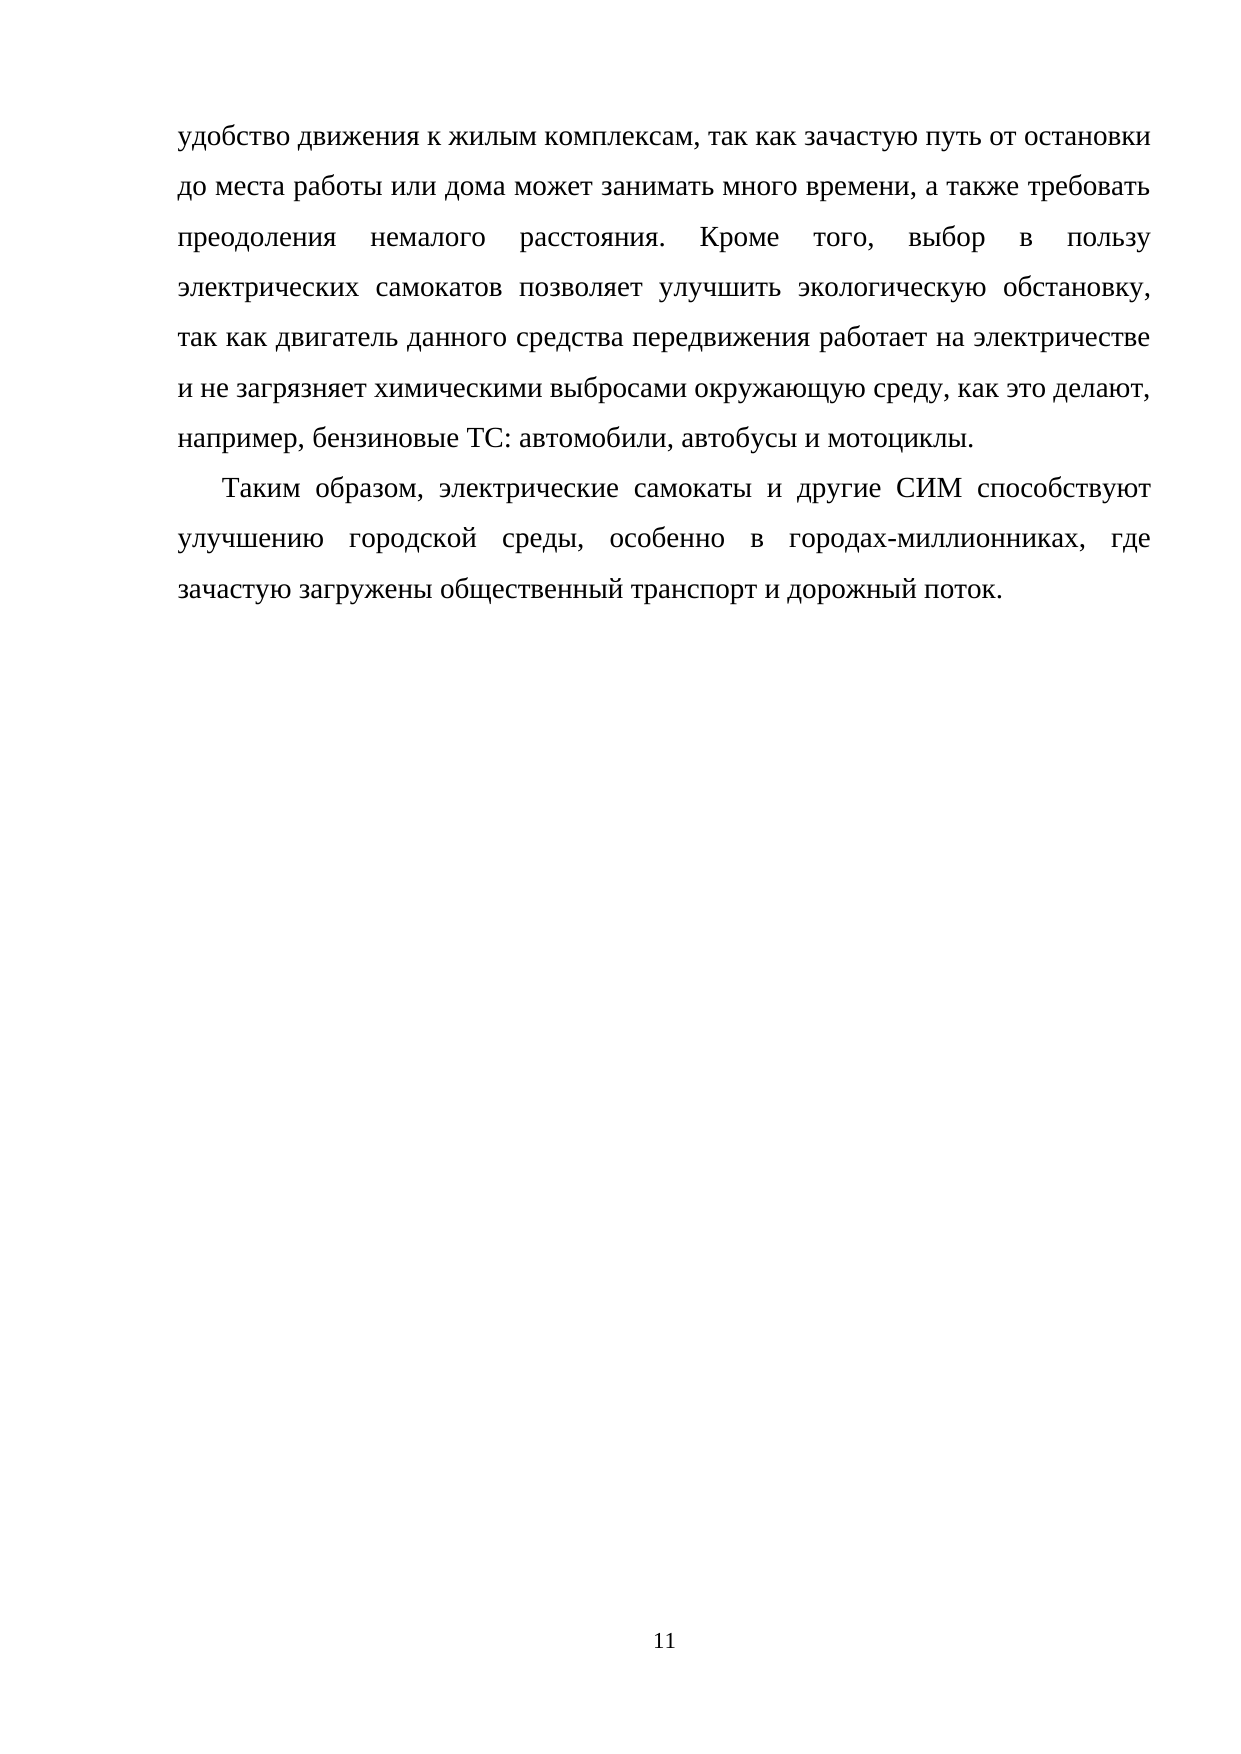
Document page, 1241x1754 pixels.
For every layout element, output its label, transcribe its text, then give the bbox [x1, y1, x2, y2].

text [177, 118, 1152, 453]
text Таким образом, электрические самокаты и другие СИМ способствуют улучшению городской среды, особенно в городах-миллионниках, где зачастую загружены общественный транспорт и дорожный поток. [177, 470, 1152, 604]
